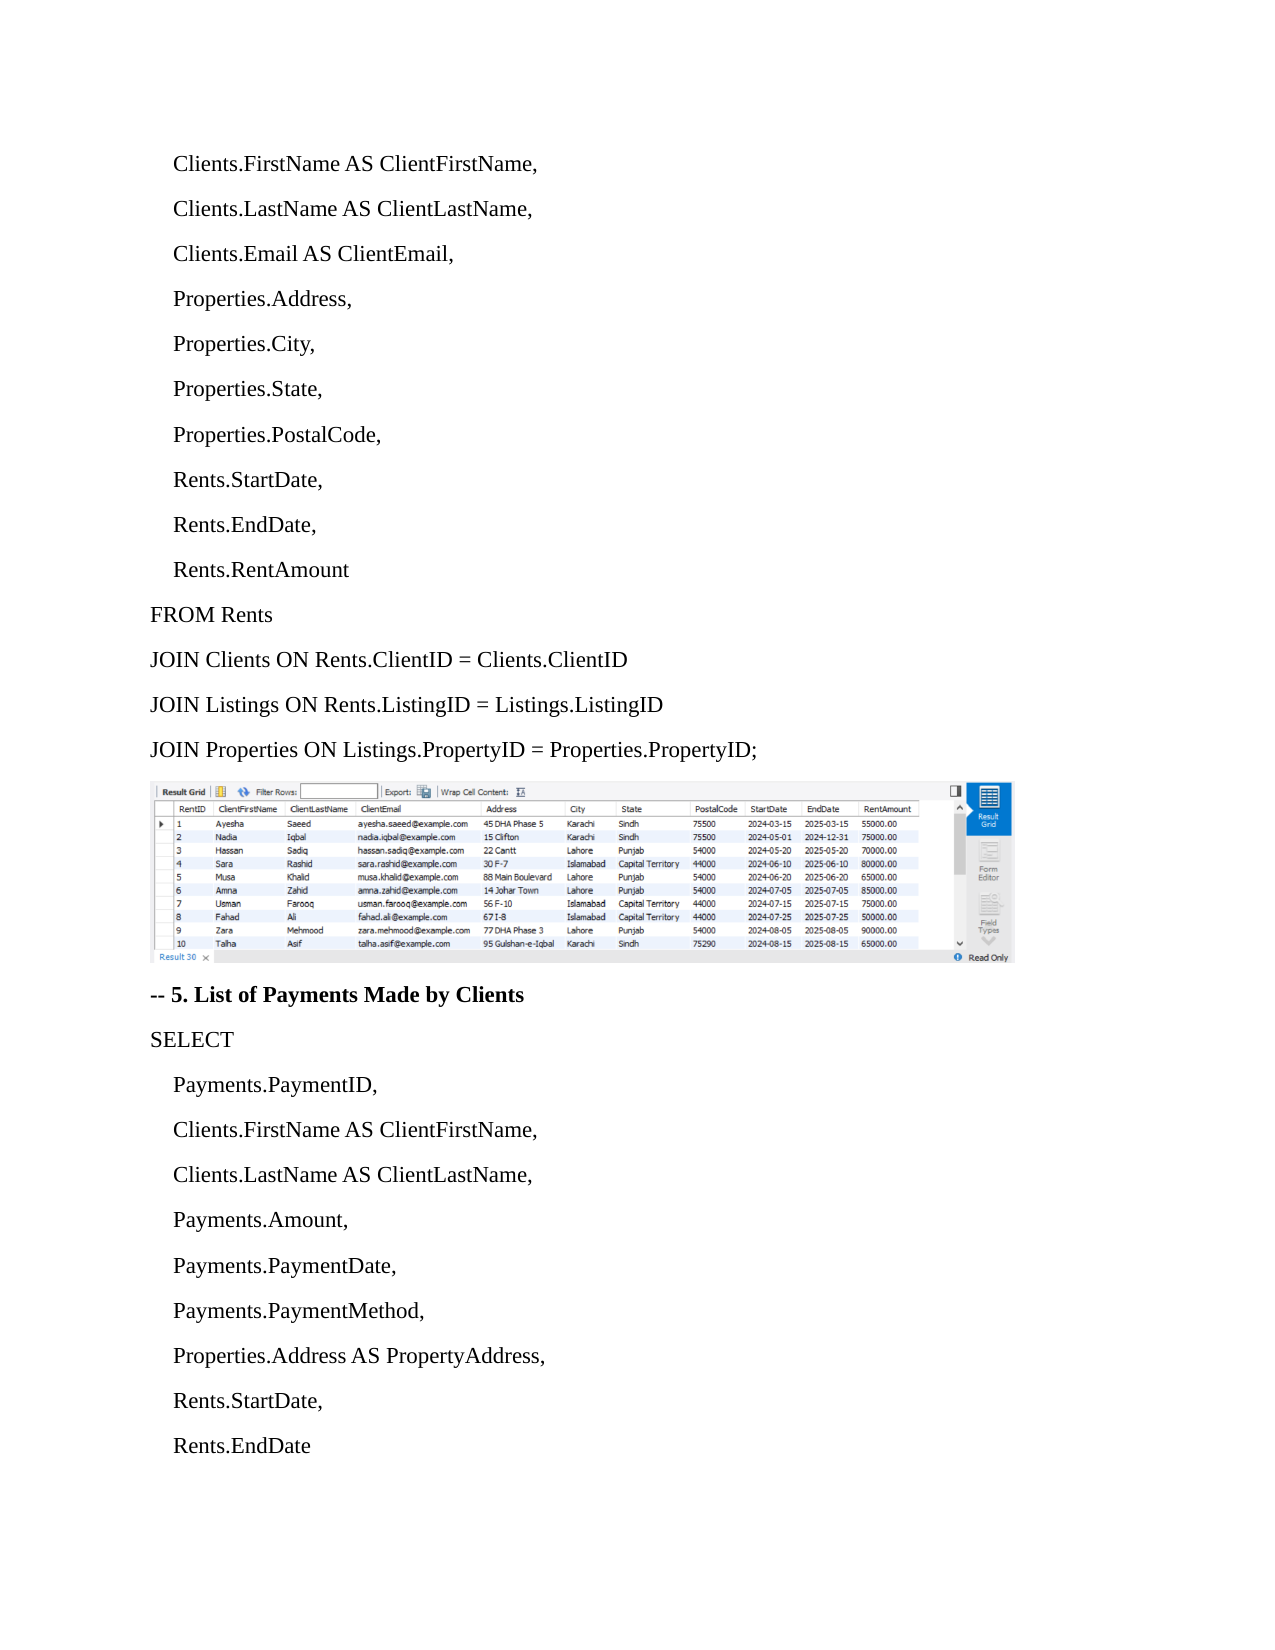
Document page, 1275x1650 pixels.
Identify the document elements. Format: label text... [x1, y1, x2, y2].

text Properties.Address, [150, 285, 1125, 312]
text Rents.EndDate [150, 1432, 1125, 1458]
text Properties.PostalCode, [150, 421, 1125, 447]
text Payments.Amount, [150, 1207, 1125, 1233]
text Clients.LastName AS ClientLastName, [150, 1161, 1125, 1188]
text SELECT [150, 1026, 1125, 1052]
text Rents.RentAmount [150, 556, 1125, 582]
text Properties.State, [150, 376, 1125, 402]
text Clients.LastName AS ClientLastName, [150, 195, 1125, 221]
text Clients.FirstName AS ClientFirstName, [150, 1116, 1125, 1143]
text Clients.FirstName AS ClientFirstName, [150, 150, 1125, 176]
text Properties.City, [150, 330, 1125, 357]
text Rents.EndDate, [150, 511, 1125, 537]
text Payments.PaymentID, [150, 1071, 1125, 1098]
text Payments.PaymentDate, [150, 1252, 1125, 1278]
text JOIN Clients ON Rents.ClientID = Clients.ClientID [150, 646, 1125, 672]
text JOIN Properties ON Listings.PropertyID = Properties.PropertyID; [150, 736, 1125, 763]
text -- 5. List of Payments Made by Clients [150, 981, 1125, 1007]
text Clients.Email AS ClientEmail, [150, 240, 1125, 267]
text Properties.Address AS PropertyAddress, [150, 1342, 1125, 1368]
text FROM Rents [150, 601, 1125, 627]
text JOIN Listings ON Rents.ListingID = Listings.ListingID [150, 691, 1125, 718]
text Rents.StartDate, [150, 466, 1125, 492]
text Payments.PaymentMethod, [150, 1297, 1125, 1323]
text Rents.StartDate, [150, 1387, 1125, 1413]
picture [150, 781, 1015, 963]
